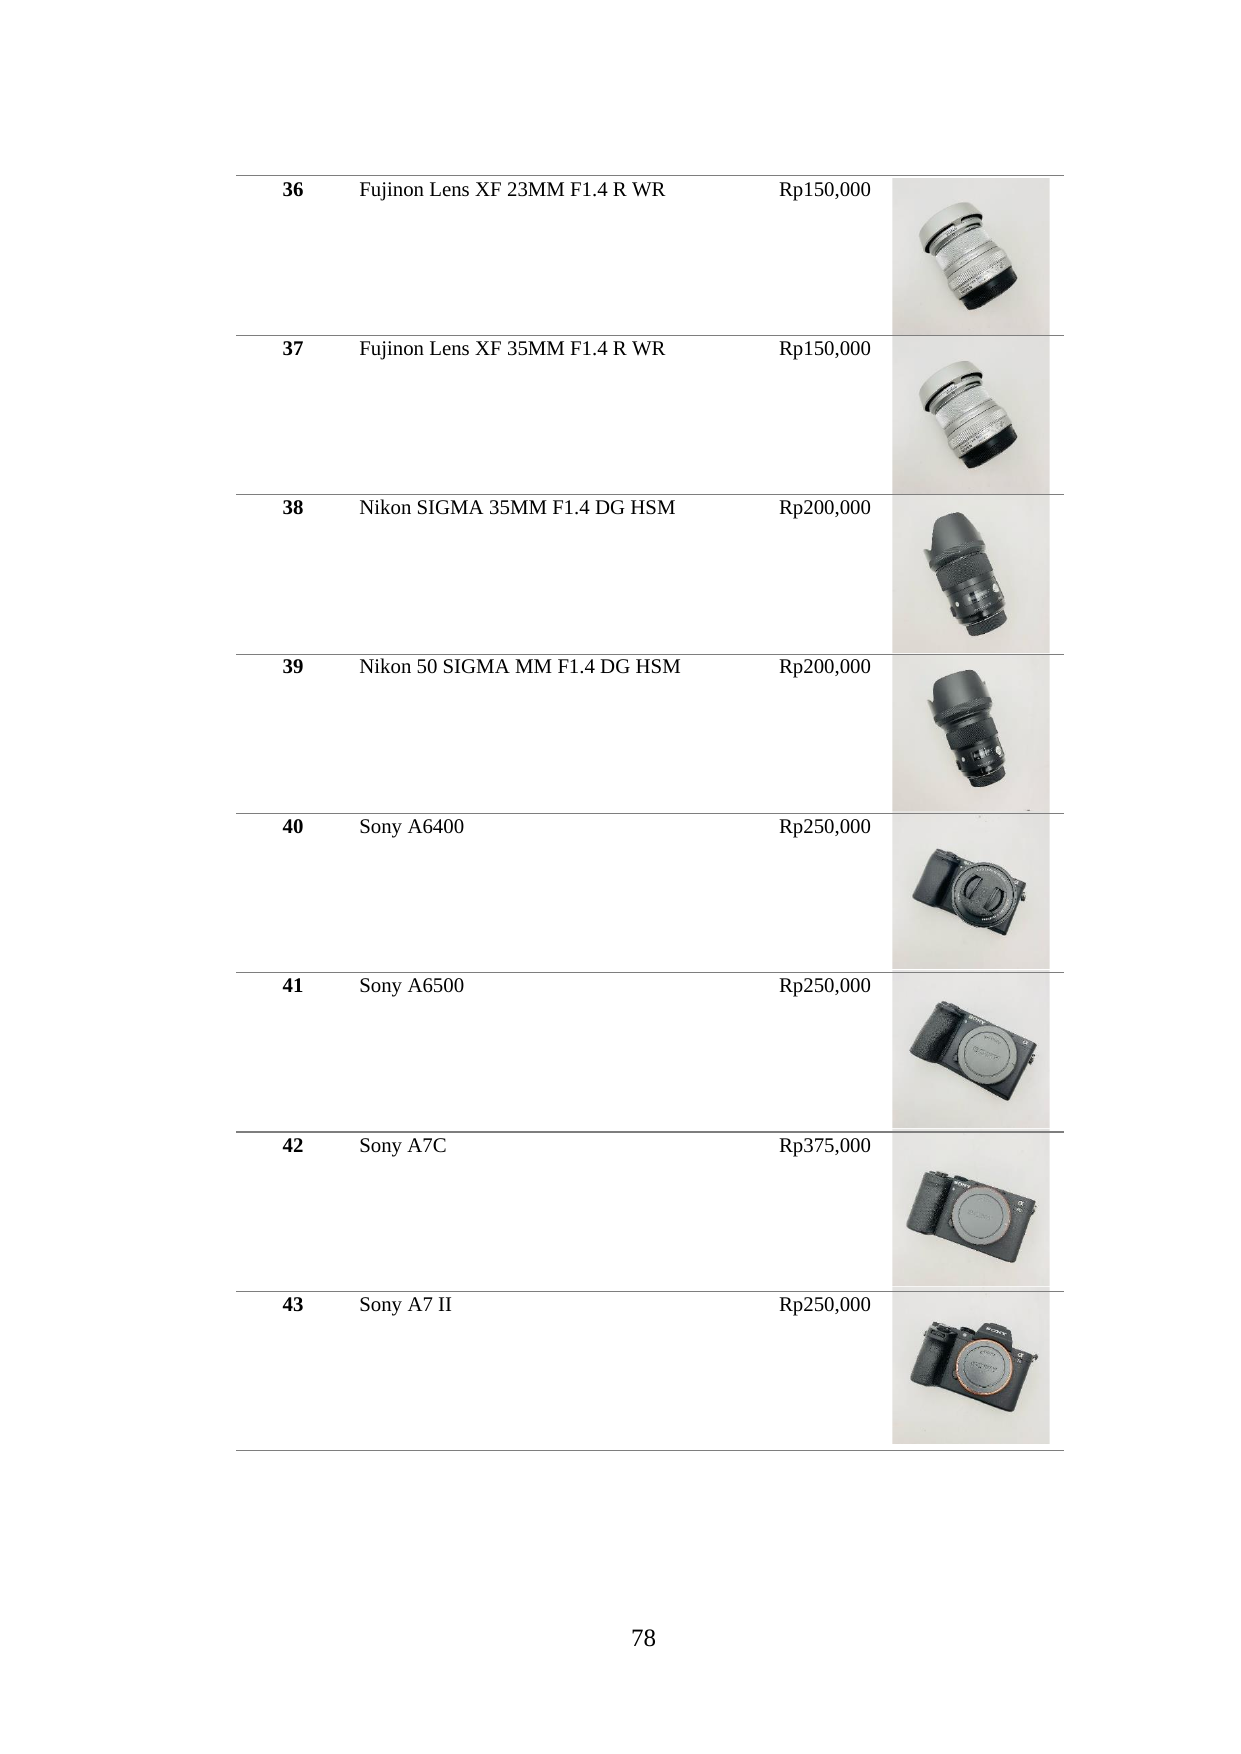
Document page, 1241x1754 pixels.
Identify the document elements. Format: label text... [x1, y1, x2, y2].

table_cell Nikon SIGMA 35MM F1.4 DG HSM [331, 495, 729, 653]
table_cell Rp150,000 [729, 336, 882, 494]
table_header Fujinon Lens XF 23MM F1.4 R WR [331, 176, 729, 334]
table_cell Rp250,000 [729, 973, 882, 1131]
table_cell [882, 814, 1064, 972]
table_cell 43 [236, 1292, 331, 1450]
table_cell 39 [236, 655, 331, 813]
table_cell [882, 1133, 1064, 1291]
table_cell Nikon 50 SIGMA MM F1.4 DG HSM [331, 655, 729, 813]
table_cell 37 [236, 336, 331, 494]
table_cell 42 [236, 1133, 331, 1291]
table_cell Rp200,000 [729, 655, 882, 813]
table_cell Rp200,000 [729, 495, 882, 653]
table_header 36 [236, 176, 331, 334]
table_header Rp150,000 [729, 176, 882, 334]
table_cell Sony A6500 [331, 973, 729, 1131]
table_cell 38 [236, 495, 331, 653]
table_cell Rp250,000 [729, 1292, 882, 1450]
table_header [882, 176, 1064, 334]
table_cell Sony A7 II [331, 1292, 729, 1450]
table_cell Fujinon Lens XF 35MM F1.4 R WR [331, 336, 729, 494]
table_cell [882, 655, 1064, 813]
table_cell 41 [236, 973, 331, 1131]
table_cell Sony A7C [331, 1133, 729, 1291]
table_cell [882, 973, 1064, 1131]
table_cell Sony A6400 [331, 814, 729, 972]
table_cell [882, 336, 1064, 494]
table_cell [882, 495, 1064, 653]
table_cell [882, 1292, 1064, 1450]
table_cell 40 [236, 814, 331, 972]
table_cell Rp375,000 [729, 1133, 882, 1291]
table_cell Rp250,000 [729, 814, 882, 972]
